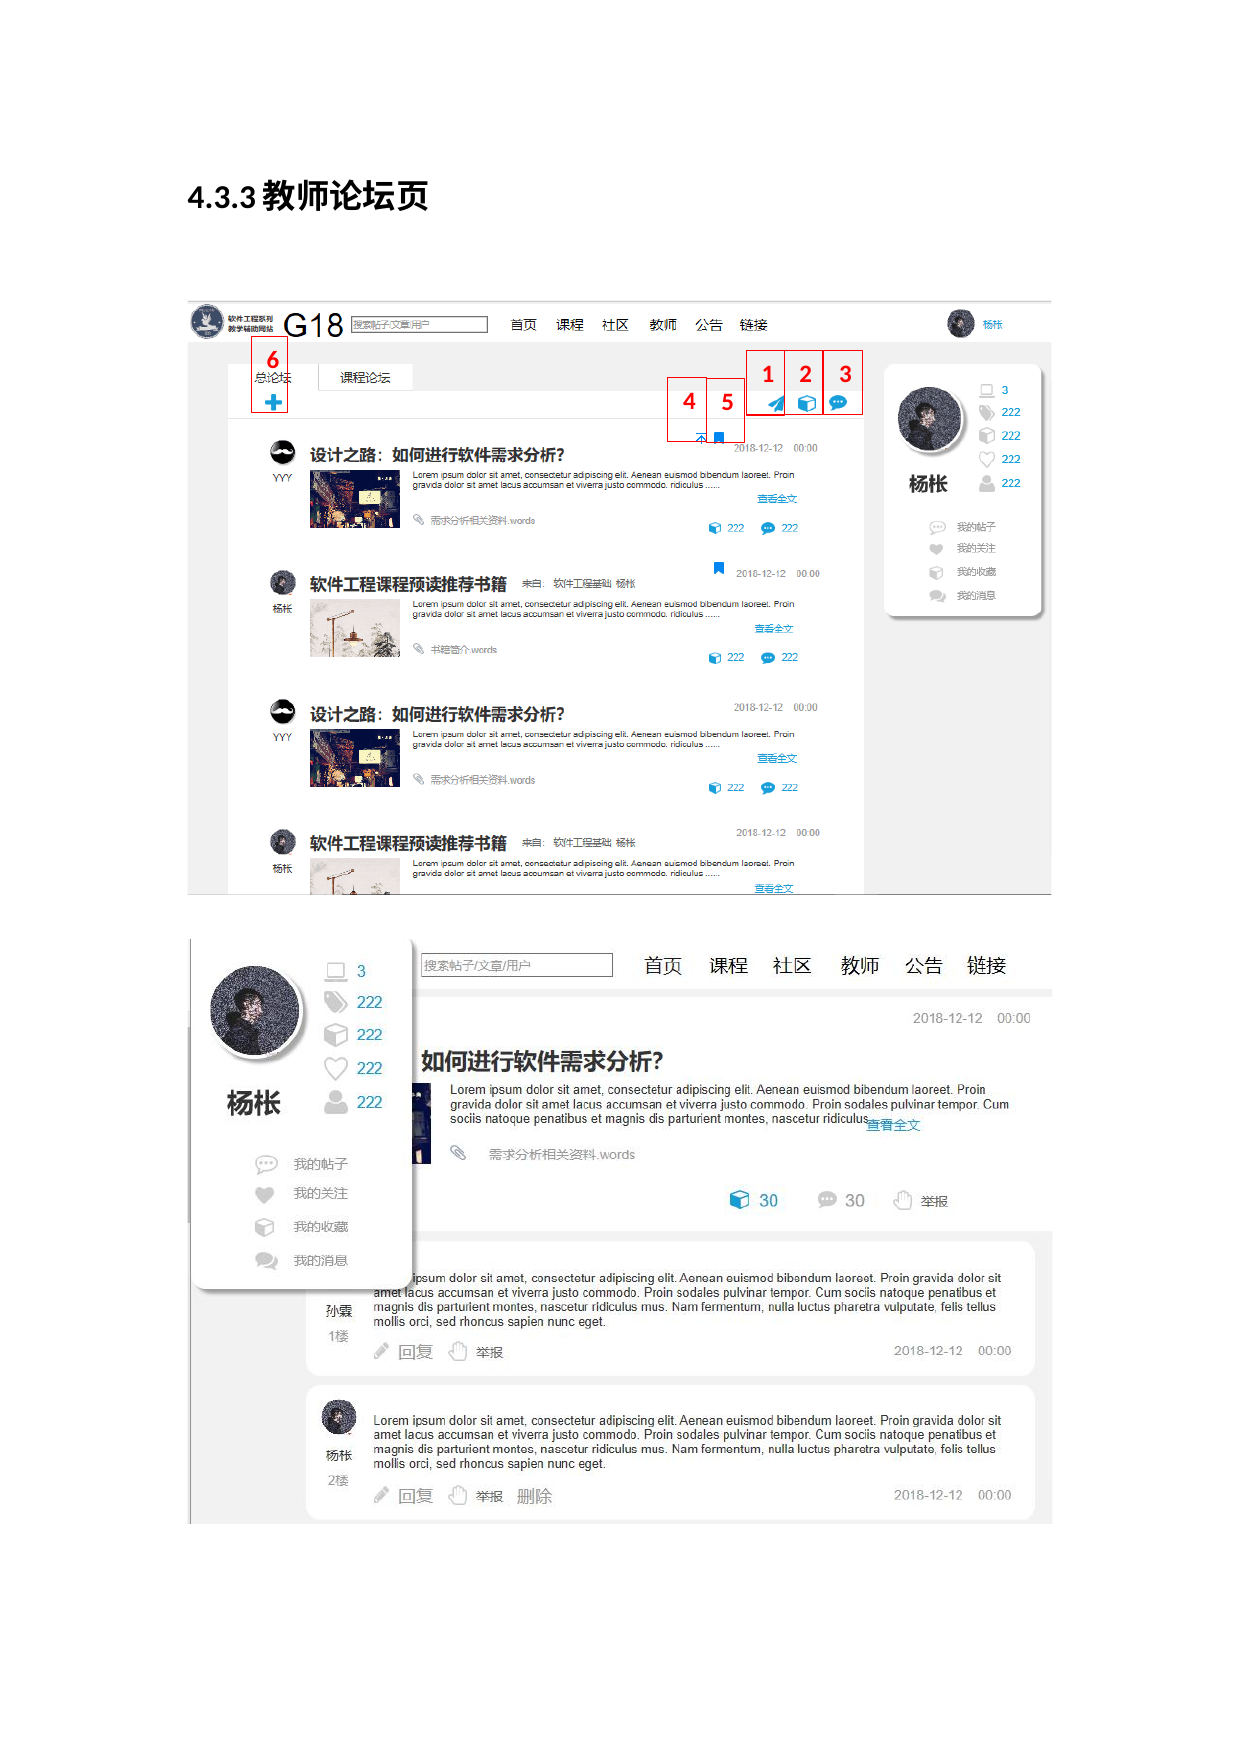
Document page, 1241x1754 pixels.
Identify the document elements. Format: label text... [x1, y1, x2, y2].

subtitle 4.3.3教师论坛页 [187, 162, 1053, 227]
picture [187, 300, 1052, 895]
picture [187, 939, 1053, 1524]
